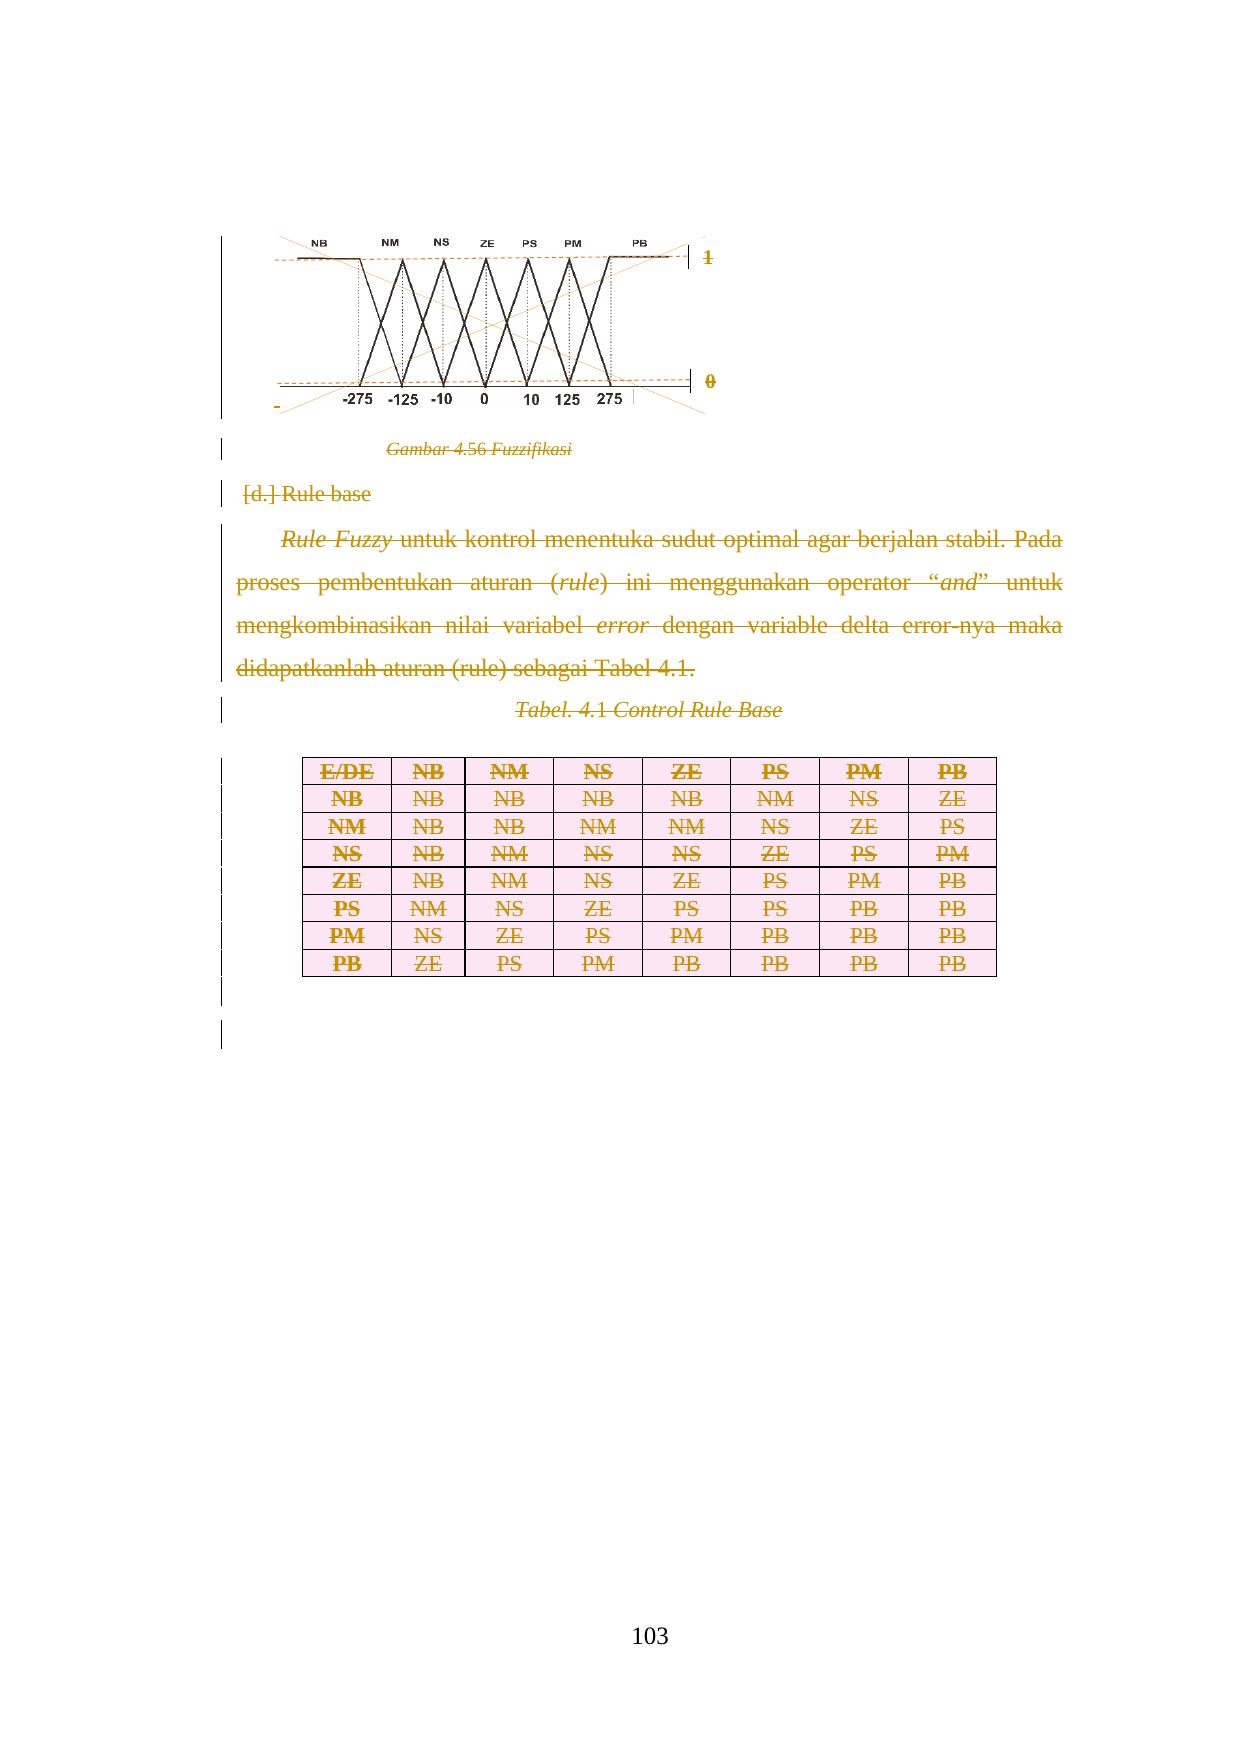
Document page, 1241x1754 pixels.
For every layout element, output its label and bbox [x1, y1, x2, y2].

picture [282, 236, 703, 324]
picture [279, 237, 490, 413]
picture [495, 245, 706, 413]
picture [283, 326, 702, 414]
